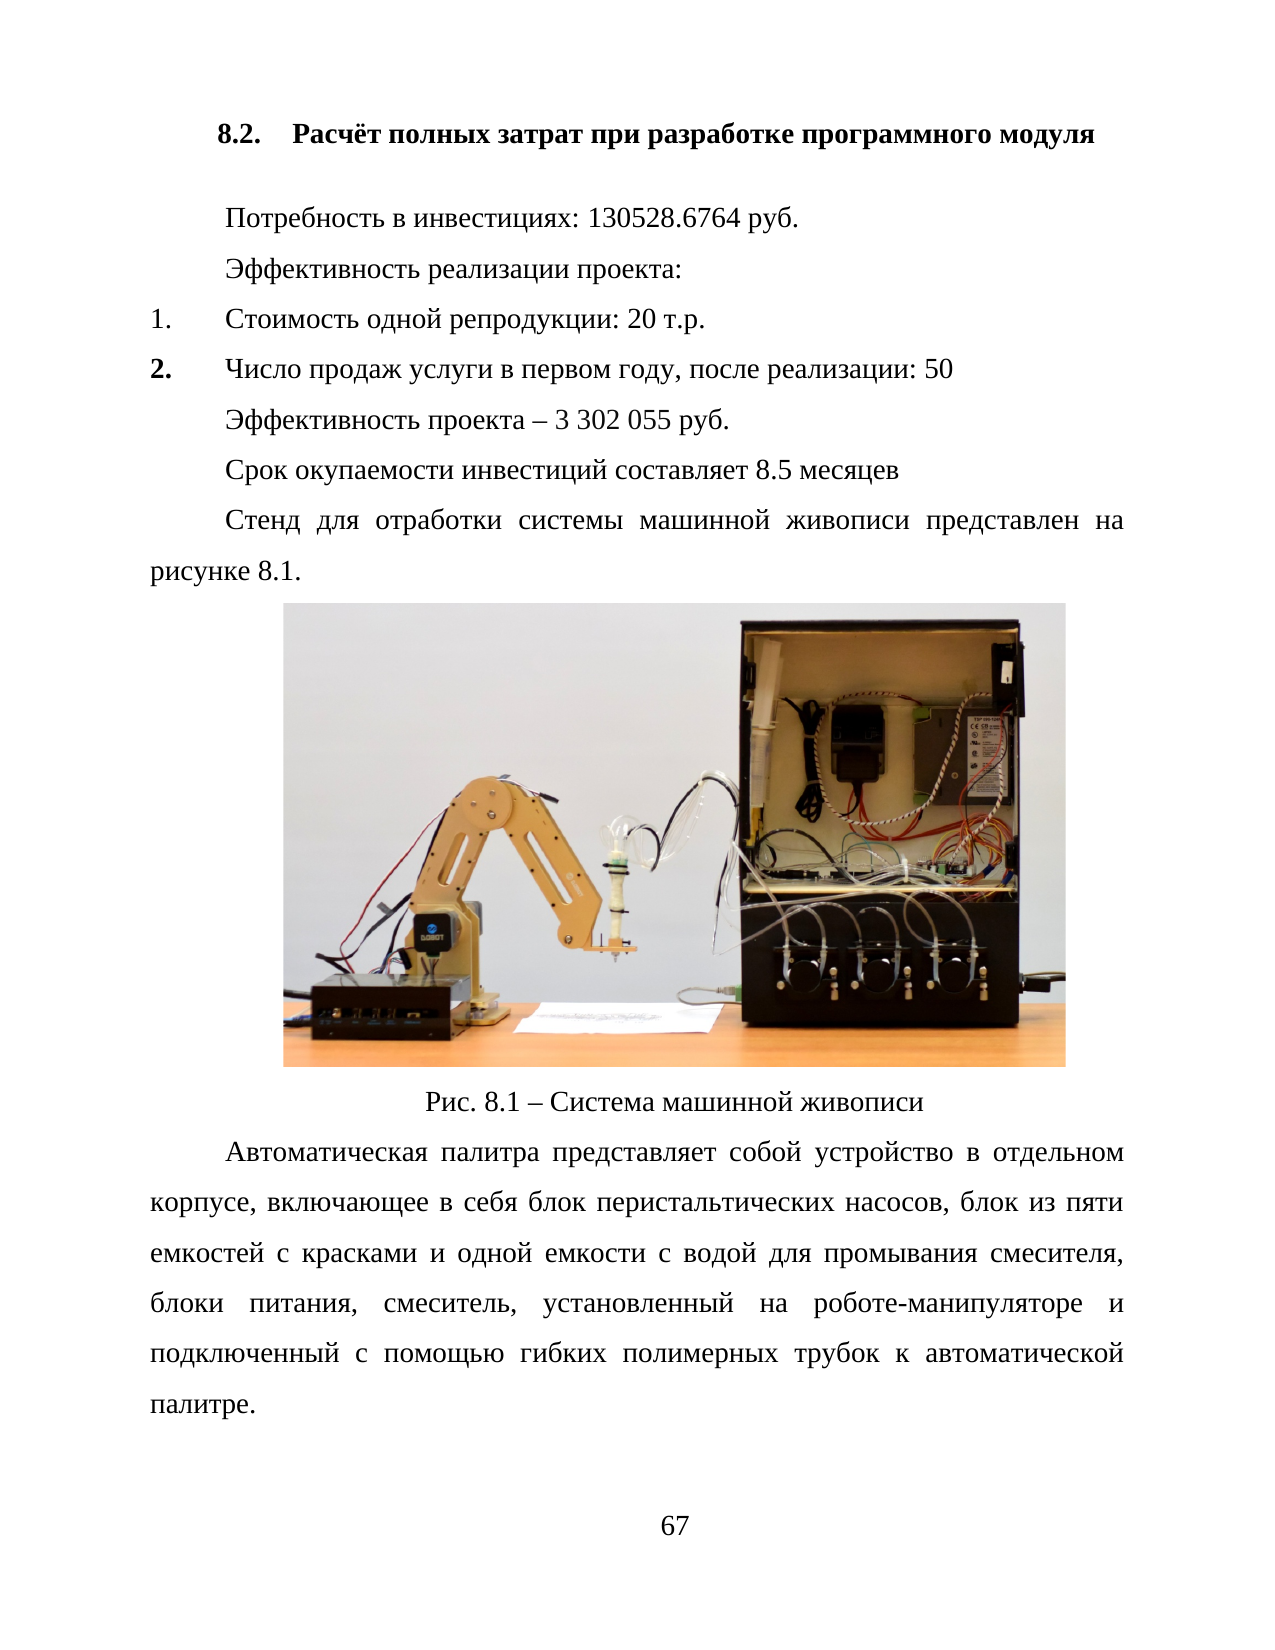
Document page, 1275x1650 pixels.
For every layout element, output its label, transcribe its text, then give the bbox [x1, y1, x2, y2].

text Срок окупаемости инвестиций составляет 8.5 месяцев [150, 452, 1125, 486]
text Эффективность проекта – 3 302 055 руб. [150, 402, 1125, 435]
text Стенд для отработки системы машинной живописи представлен на рисунке 8.1. [150, 502, 1125, 586]
text Автоматическая палитра представляет собой устройство в отдельном корпусе, включающее в себя блок перистальтических насосов, блок из пяти емкостей с красками и одной емкости с водой для промывания смесителя, блоки питания, смеситель, установленный на роботе-манипуляторе и подключенный с помощью гибких полимерных трубок к автоматической палитре. [150, 1134, 1125, 1419]
text Потребность в инвестициях: 130528.6764 руб. [150, 201, 1125, 234]
text Рис. 8.1 – Система машинной живописи [150, 1084, 1125, 1117]
list Число продаж услуги в первом году, после реализации: 50 [150, 351, 1125, 385]
picture [283, 603, 1066, 1067]
list Стоимость одной репродукции: 20 т.р. [150, 301, 1125, 335]
subtitle Расчёт полных затрат при разработке программного модуля [187, 117, 1125, 150]
text Эффективность реализации проекта: [150, 251, 1125, 284]
